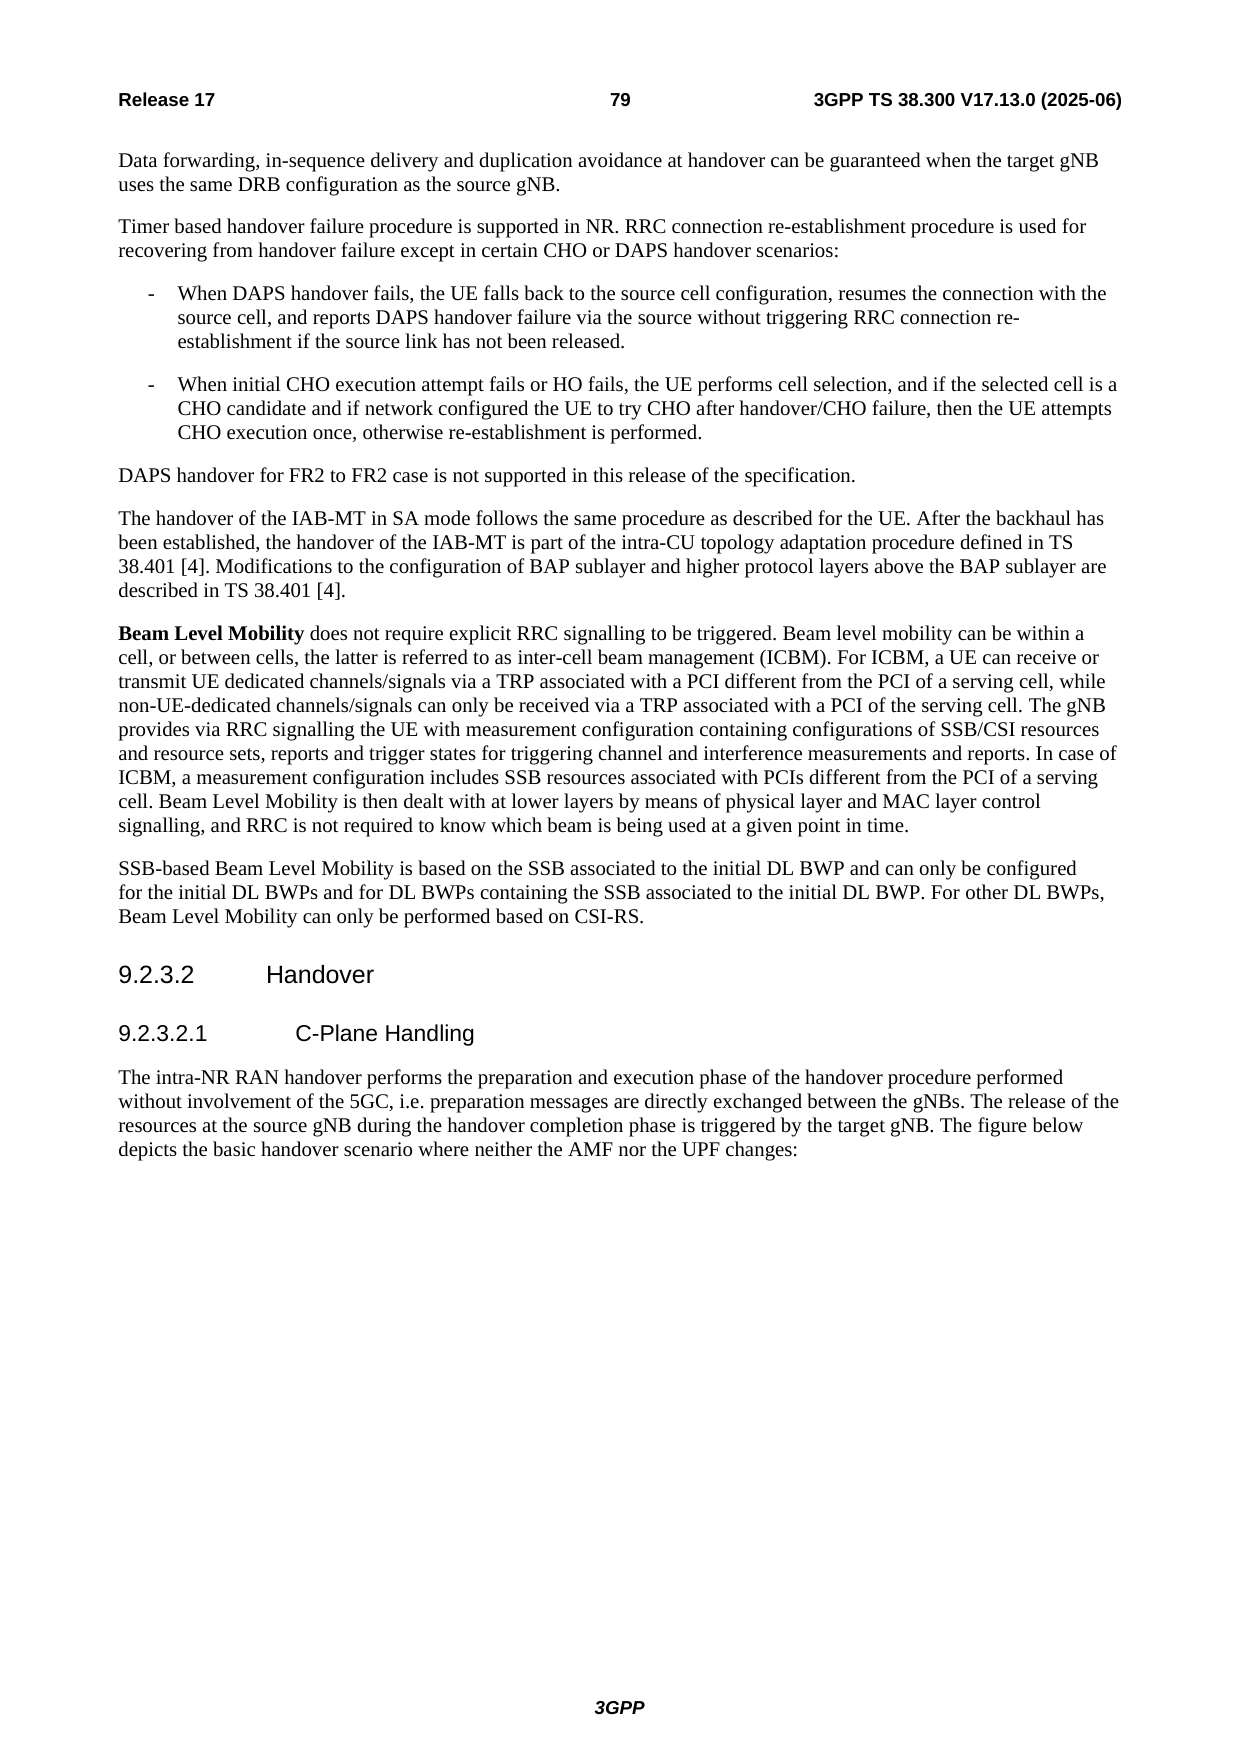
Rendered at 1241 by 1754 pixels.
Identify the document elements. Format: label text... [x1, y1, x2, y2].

text SSB-based Beam Level Mobility is based on the SSB associated to the initial DL BWP and can only be configured for the initial DL BWPs and for DL BWPs containing the SSB associated to the initial DL BWP. For other DL BWPs, Beam Level Mobility can only be performed based on CSI-RS. [644, 856, 1122, 928]
text DAPS handover for FR2 to FR2 case is not supported in this release of the specification. [118, 463, 1122, 487]
text Beam Level Mobility does not require explicit RRC signalling to be triggered. Beam level mobility can be within a cell, or between cells, the latter is referred to as inter-cell beam management (ICBM). For ICBM, a UE can receive or transmit UE dedicated channels/signals via a TRP associated with a PCI different from the PCI of a serving cell, while non-UE-dedicated channels/signals can only be received via a TRP associated with a PCI of the serving cell. The gNB provides via RRC signalling the UE with measurement configuration containing configurations of SSB/CSI resources and resource sets, reports and trigger states for triggering channel and interference measurements and reports. In case of ICBM, a measurement configuration includes SSB resources associated with PCIs different from the PCI of a serving cell. Beam Level Mobility is then dealt with at lower layers by means of physical layer and MAC layer control signalling, and RRC is not required to know which beam is being used at a given point in time. [118, 621, 1122, 837]
subtitle 9.2.3.2.1 C-Plane Handling [118, 1020, 1122, 1046]
text The intra-NR RAN handover performs the preparation and execution phase of the handover procedure performed without involvement of the 5GC, i.e. preparation messages are directly exchanged between the gNBs. The release of the resources at the source gNB during the handover completion phase is triggered by the target gNB. The figure below depicts the basic handover scenario where neither the AMF nor the UPF changes: [118, 1065, 1122, 1161]
subtitle 9.2.3.2 Handover [118, 960, 1122, 988]
text Timer based handover failure procedure is supported in NR. RRC connection re-establishment procedure is used for recovering from handover failure except in certain CHO or DAPS handover scenarios: [118, 214, 1122, 262]
text - When DAPS handover fails, the UE falls back to the source cell configuration, resumes the connection with the source cell, and reports DAPS handover failure via the source without triggering RRC connection re-establishment if the source link has not been released. [148, 281, 1122, 353]
text The handover of the IAB-MT in SA mode follows the same procedure as described for the UE. After the backhaul has been established, the handover of the IAB-MT is part of the intra-CU topology adaptation procedure defined in TS 38.401 [4]. Modifications to the configuration of BAP sublayer and higher protocol layers above the BAP sublayer are described in TS 38.401 [4]. [118, 506, 1122, 602]
text Data forwarding, in-sequence delivery and duplication avoidance at handover can be guaranteed when the target gNB uses the same DRB configuration as the source gNB. [118, 147, 1122, 196]
text - When initial CHO execution attempt fails or HO fails, the UE performs cell selection, and if the selected cell is a CHO candidate and if network configured the UE to try CHO after handover/CHO failure, then the UE attempts CHO execution once, otherwise re-establishment is performed. [148, 372, 1122, 444]
